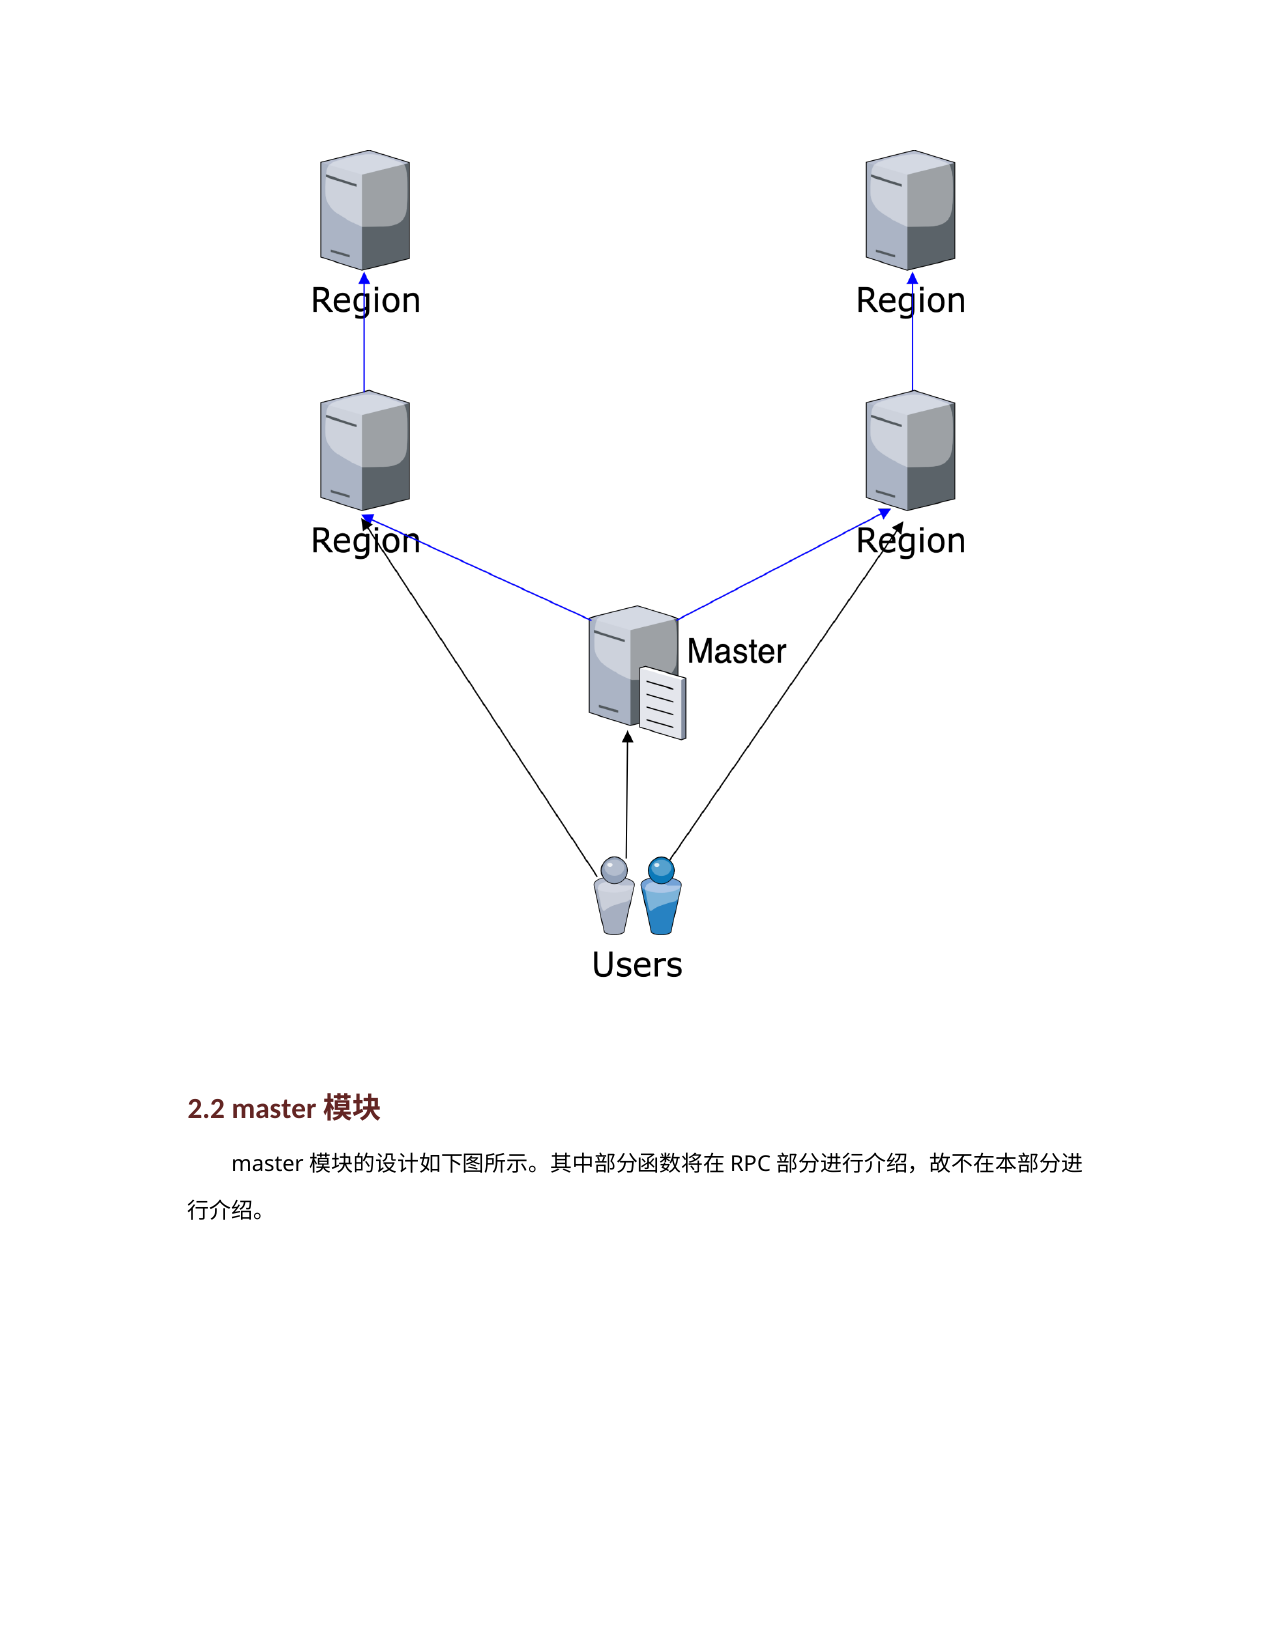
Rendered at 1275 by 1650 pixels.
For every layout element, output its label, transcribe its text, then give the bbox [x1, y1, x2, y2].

subtitle 2.2 master 模块 [187, 1085, 1087, 1127]
picture [309, 150, 966, 986]
text master 模块的设计如下图所示。其中部分函数将在 RPC 部分进行介绍，故不在本部分进行介绍。 [187, 1146, 1087, 1225]
